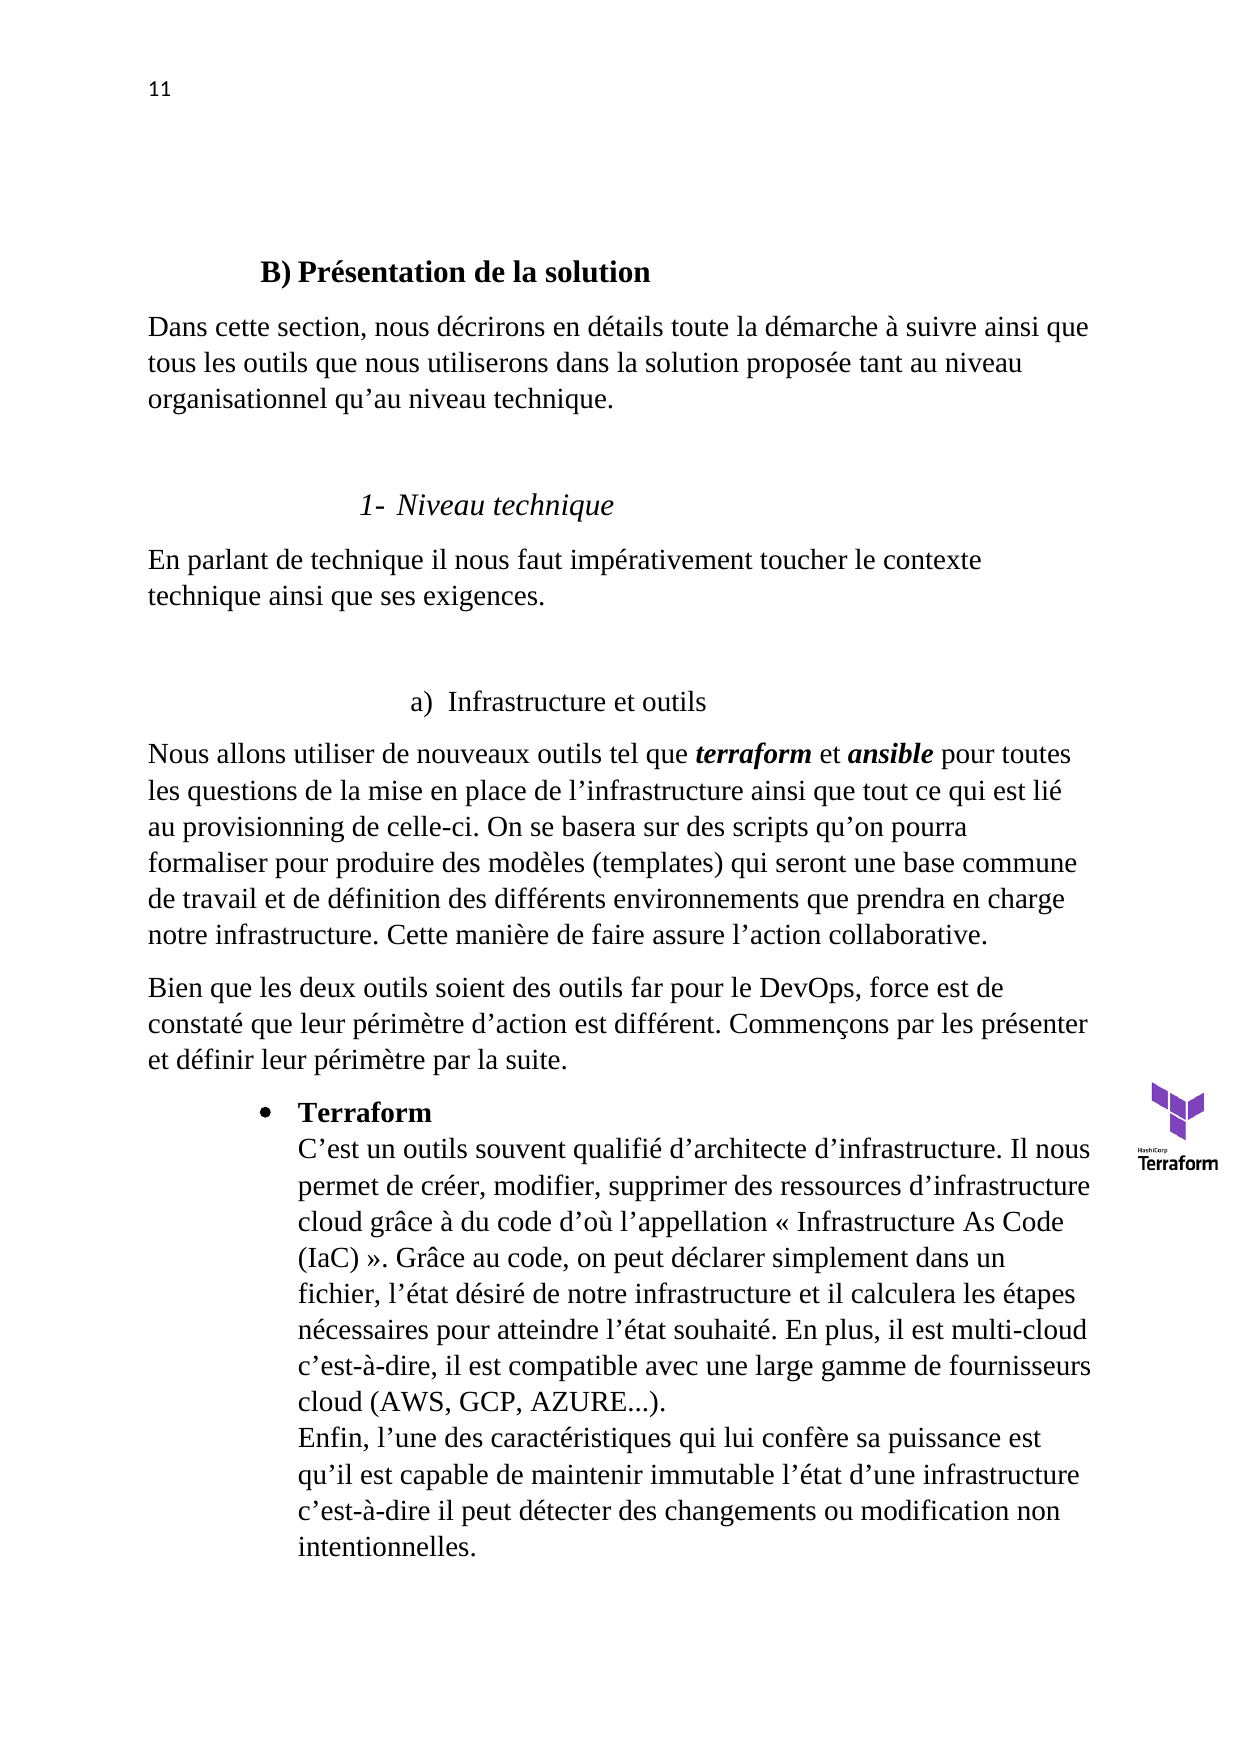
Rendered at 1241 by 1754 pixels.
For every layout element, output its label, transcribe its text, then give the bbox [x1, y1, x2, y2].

list Niveau technique [359, 487, 1093, 522]
list Présentation de la solution [260, 253, 1093, 289]
list Enfin, l’une des caractéristiques qui lui confère sa puissance est qu’il est capable de maintenir immutable l’état d’une infrastructure c’est-à-dire il peut détecter des changements ou modification non intentionnelles. [298, 1421, 1093, 1563]
text Bien que les deux outils soient des outils far pour le DevOps, force est de constaté que leur périmètre d’action est différent. Commençons par les présenter et définir leur périmètre par la suite. [148, 970, 1093, 1076]
text Nous allons utiliser de nouveaux outils tel que terraform et ansible pour toutes les questions de la mise en place de l’infrastructure ainsi que tout ce qui est lié au provisionning de celle-ci. On se basera sur des scripts qu’on pourra formaliser pour produire des modèles (templates) qui seront une base commune de travail et de définition des différents environnements que prendra en charge notre infrastructure. Cette manière de faire assure l’action collaborative. [148, 737, 1093, 951]
list Infrastructure et outils [410, 684, 1093, 717]
list C’est un outils souvent qualifié d’architecte d’infrastructure. Il nous permet de créer, modifier, supprimer des ressources d’infrastructure cloud grâce à du code d’où l’appellation « Infrastructure As Code (IaC) ». Grâce au code, on peut déclarer simplement dans un fichier, l’état désiré de notre infrastructure et il calculera les étapes nécessaires pour atteindre l’état souhaité. En plus, il est multi-cloud c’est-à-dire, il est compatible avec une large gamme de fournisseurs cloud (AWS, GCP, AZURE...). [298, 1131, 1093, 1418]
picture [1107, 1073, 1229, 1178]
text Dans cette section, nous décrirons en détails toute la démarche à suivre ainsi que tous les outils que nous utiliserons dans la solution proposée tant au niveau organisationnel qu’au niveau technique. [148, 309, 1093, 414]
list Terraform [260, 1095, 1092, 1129]
text En parlant de technique il nous faut impérativement toucher le contexte technique ainsi que ses exigences. [148, 542, 1093, 612]
